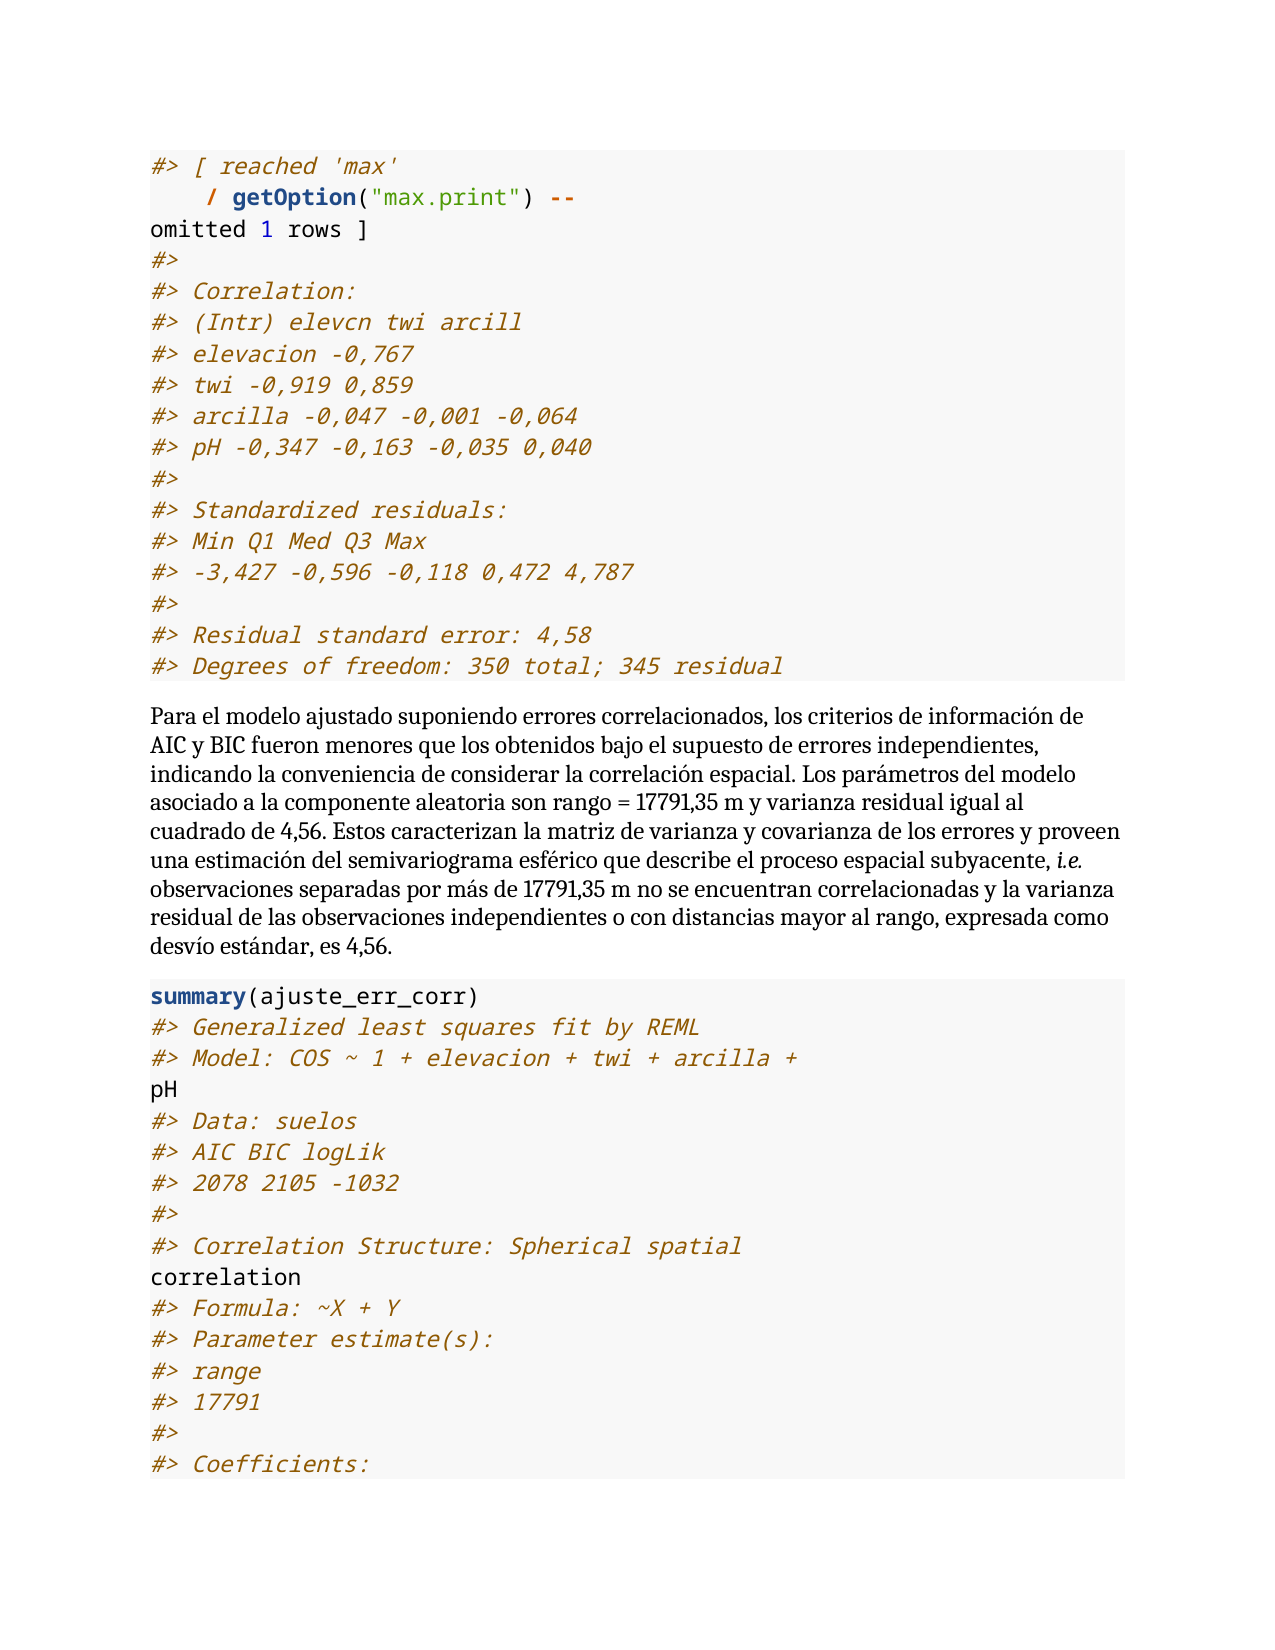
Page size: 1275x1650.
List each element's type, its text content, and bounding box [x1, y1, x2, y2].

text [150, 979, 1125, 1479]
text Para el modelo ajustado suponiendo errores correlacionados, los criterios de información de AIC y BIC fueron menores que los obtenidos bajo el supuesto de errores independientes, indicando la conveniencia de considerar la correlación espacial. Los parámetros del modelo asociado a la componente aleatoria son rango = 17791,35 m y varianza residual igual al cuadrado de 4,56. Estos caracterizan la matriz de varianza y covarianza de los errores y proveen una estimación del semivariograma esférico que describe el proceso espacial subyacente, i.e. observaciones separadas por más de 17791,35 m no se encuentran correlacionadas y la varianza residual de las observaciones independientes o con distancias mayor al rango, expresada como desvío estándar, es 4,56. [150, 702, 1125, 961]
